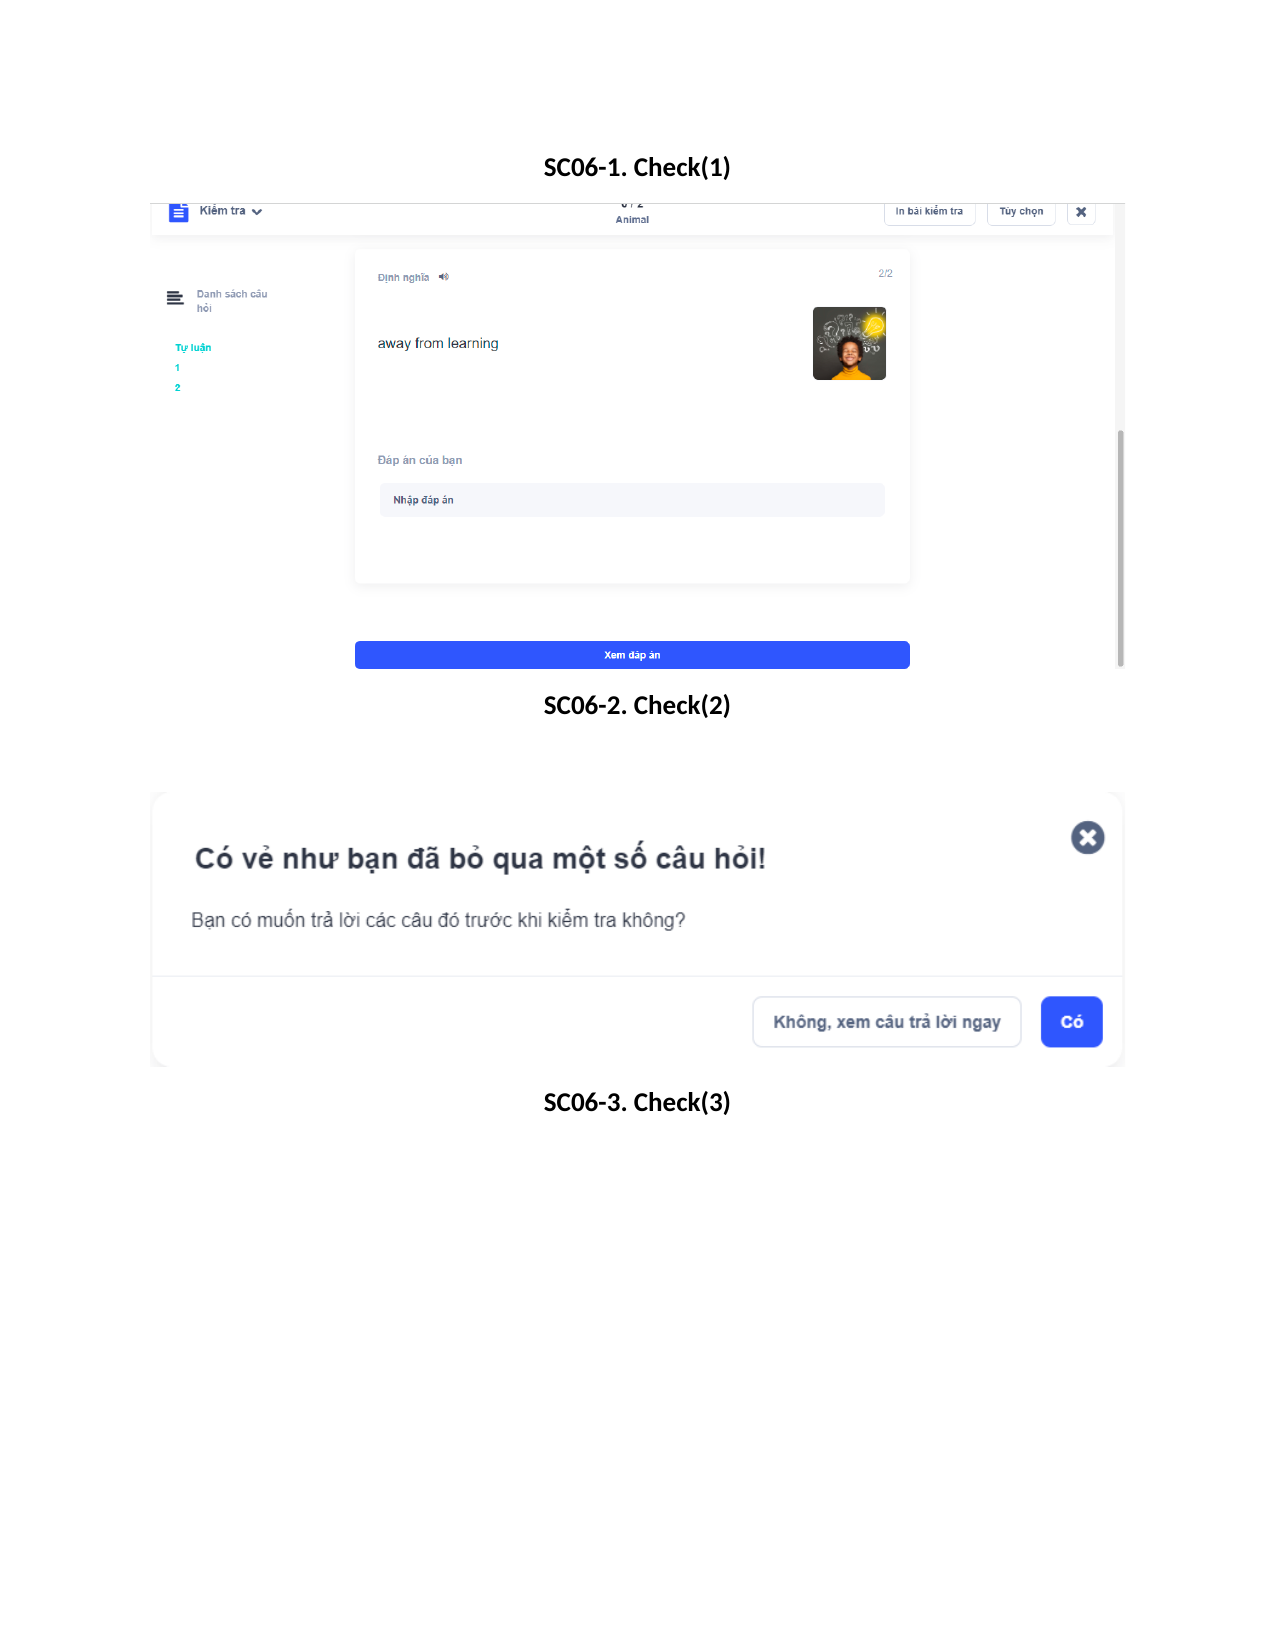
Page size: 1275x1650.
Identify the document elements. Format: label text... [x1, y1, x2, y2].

text SC06-2. Check(2) [150, 688, 1125, 721]
text SC06-1. Check(1) [150, 150, 1125, 183]
picture [150, 202, 1125, 669]
text SC06-3. Check(3) [150, 1086, 1125, 1119]
picture [150, 792, 1125, 1067]
